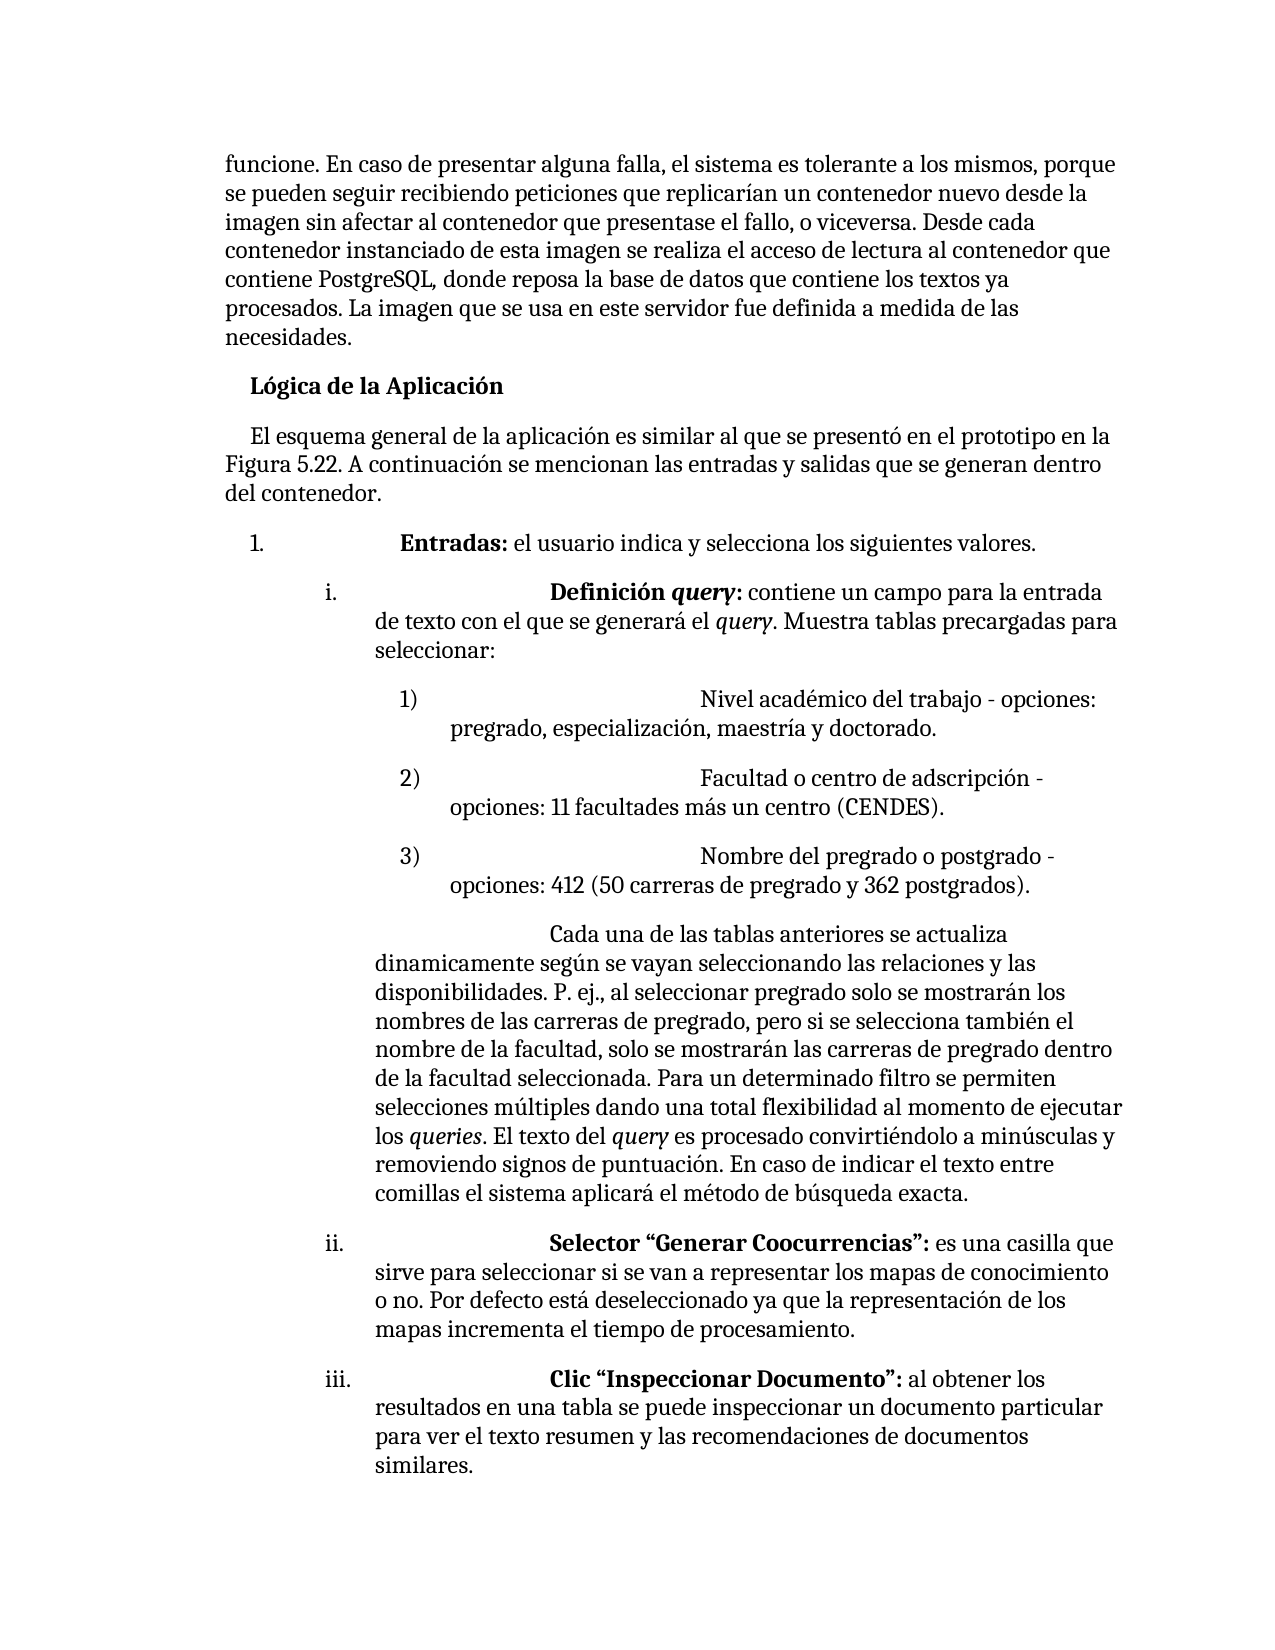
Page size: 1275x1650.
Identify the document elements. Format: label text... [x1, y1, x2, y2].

list Lógica de la Aplicación [175, 372, 1125, 401]
list El esquema general de la aplicación es similar al que se presentó en el prototipo en la Figura 5.22. A continuación se mencionan las entradas y salidas que se generan dentro del contenedor. [175, 422, 1125, 508]
list Nivel académico del trabajo - opciones: pregrado, especialización, maestría y doctorado. [400, 685, 1125, 743]
list Nombre del pregrado o postgrado - opciones: 412 (50 carreras de pregrado y 362 postgrados). [400, 842, 1125, 899]
list Cada una de las tablas anteriores se actualiza dinamicamente según se vayan seleccionando las relaciones y las disponibilidades. P. ej., al seleccionar pregrado solo se mostrarán los nombres de las carreras de pregrado, pero si se selecciona también el nombre de la facultad, solo se mostrarán las carreras de pregrado dentro de la facultad seleccionada. Para un determinado filtro se permiten selecciones múltiples dando una total flexibilidad al momento de ejecutar los queries. El texto del query es procesado convirtiéndolo a minúsculas y removiendo signos de puntuación. En caso de indicar el texto entre comillas el sistema aplicará el método de búsqueda exacta. [325, 920, 1125, 1208]
list Entradas: el usuario indica y selecciona los siguientes valores. [250, 529, 1125, 557]
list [175, 150, 1125, 351]
list Facultad o centro de adscripción - opciones: 11 facultades más un centro (CENDES). [400, 764, 1125, 821]
list Definición query: contiene un campo para la entrada de texto con el que se generará el query. Muestra tablas precargadas para seleccionar: [325, 578, 1125, 664]
list Clic “Inspeccionar Documento”: al obtener los resultados en una tabla se puede inspeccionar un documento particular para ver el texto resumen y las recomendaciones de documentos similares. [325, 1364, 1125, 1479]
list Selector “Generar Coocurrencias”: es una casilla que sirve para seleccionar si se van a representar los mapas de conocimiento o no. Por defecto está deseleccionado ya que la representación de los mapas incrementa el tiempo de procesamiento. [325, 1229, 1125, 1344]
